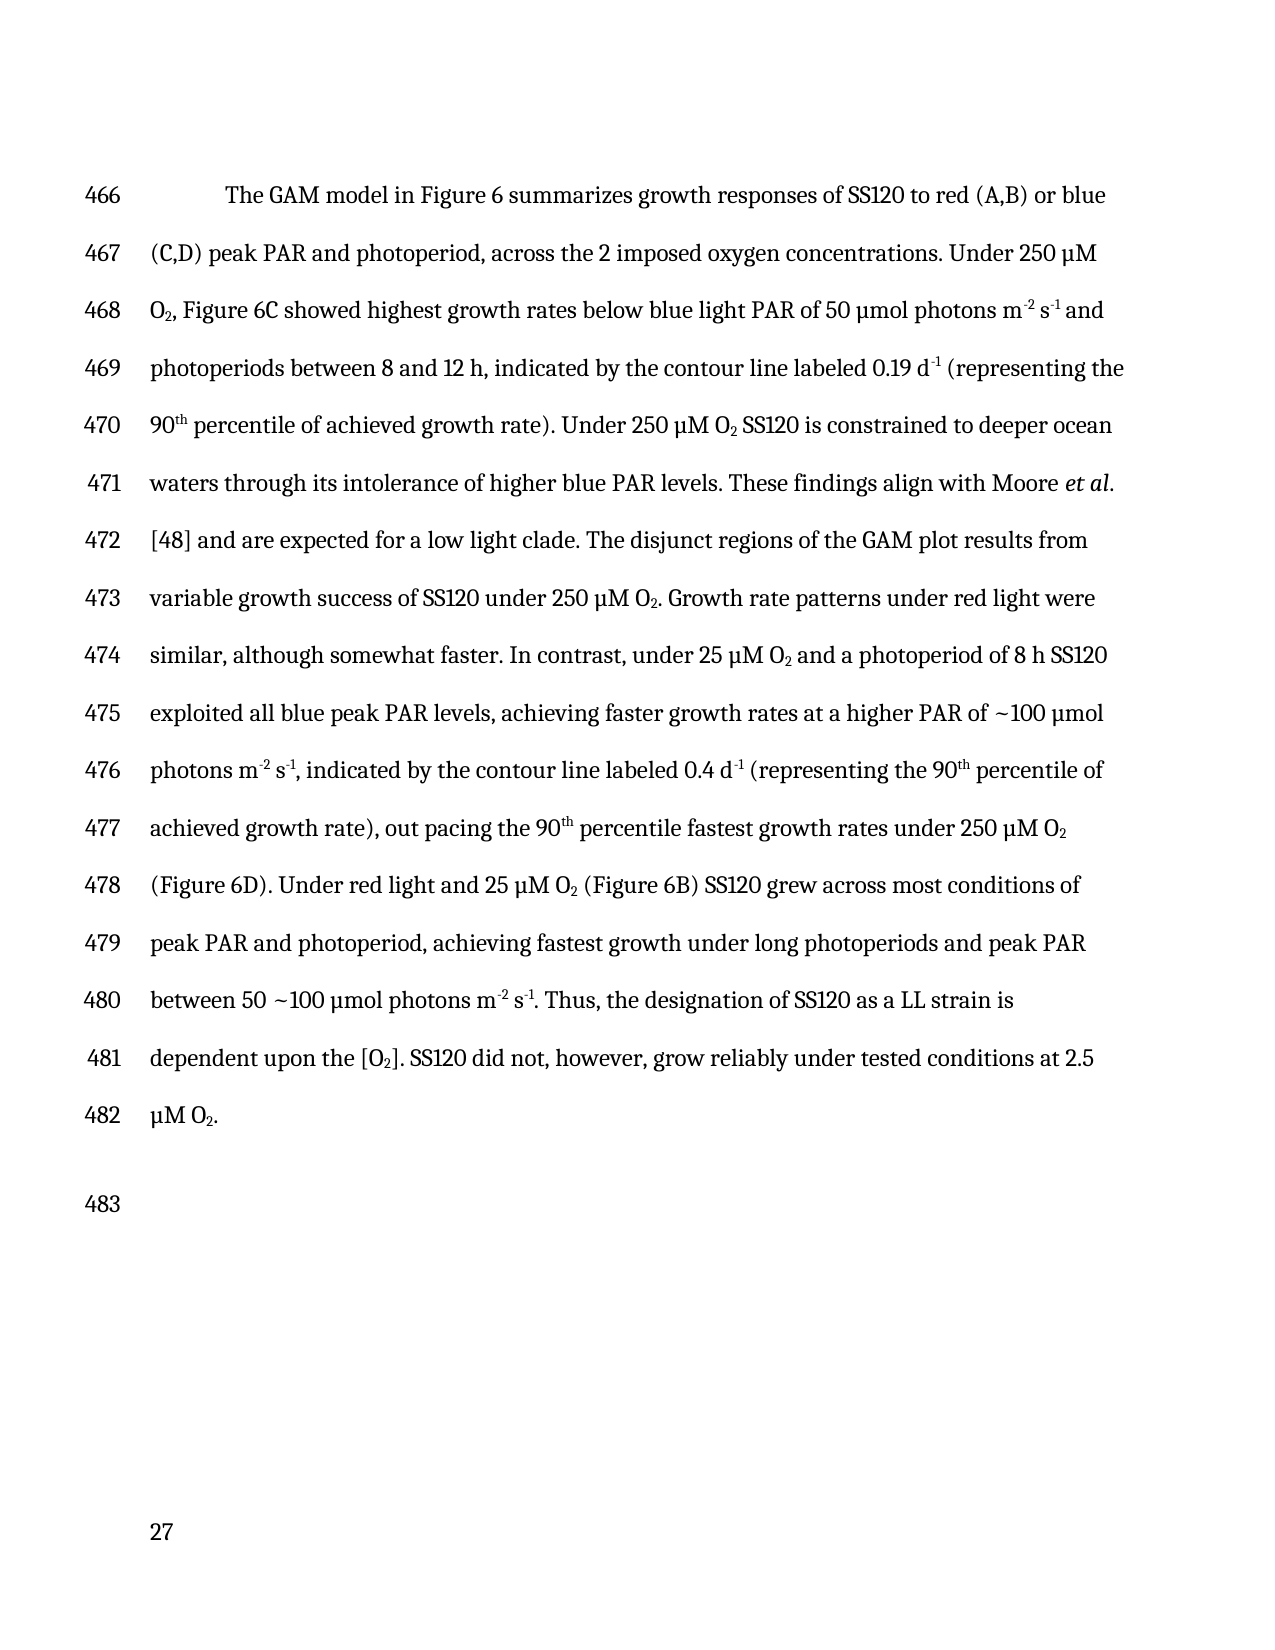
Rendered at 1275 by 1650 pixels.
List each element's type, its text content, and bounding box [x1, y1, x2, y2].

text The GAM model in Figure 6 summarizes growth responses of SS120 to red (A,B) or blue (C,D) peak PAR and photoperiod, across the 2 imposed oxygen concentrations. Under 250 µM O2, Figure 6C showed highest growth rates below blue light PAR of 50 µmol photons m-2 s-1 and photoperiods between 8 and 12 h, indicated by the contour line labeled 0.19 d-1 (representing the 90th percentile of achieved growth rate). Under 250 µM O2 SS120 is constrained to deeper ocean waters through its intolerance of higher blue PAR levels. These findings align with Moore et al. [48] and are expected for a low light clade. The disjunct regions of the GAM plot results from variable growth success of SS120 under 250 µM O2. Growth rate patterns under red light were similar, although somewhat faster. In contrast, under 25 µM O2 and a photoperiod of 8 h SS120 exploited all blue peak PAR levels, achieving faster growth rates at a higher PAR of ~100 µmol photons m-2 s-1, indicated by the contour line labeled 0.4 d-1 (representing the 90th percentile of achieved growth rate), out pacing the 90th percentile fastest growth rates under 250 µM O2 (Figure 6D). Under red light and 25 µM O2 (Figure 6B) SS120 grew across most conditions of peak PAR and photoperiod, achieving fastest growth under long photoperiods and peak PAR between 50 ~100 µmol photons m-2 s-1. Thus, the designation of SS120 as a LL strain is dependent upon the [O2]. SS120 did not, however, grow reliably under tested conditions at 2.5 µM O2. [150, 181, 1125, 1130]
